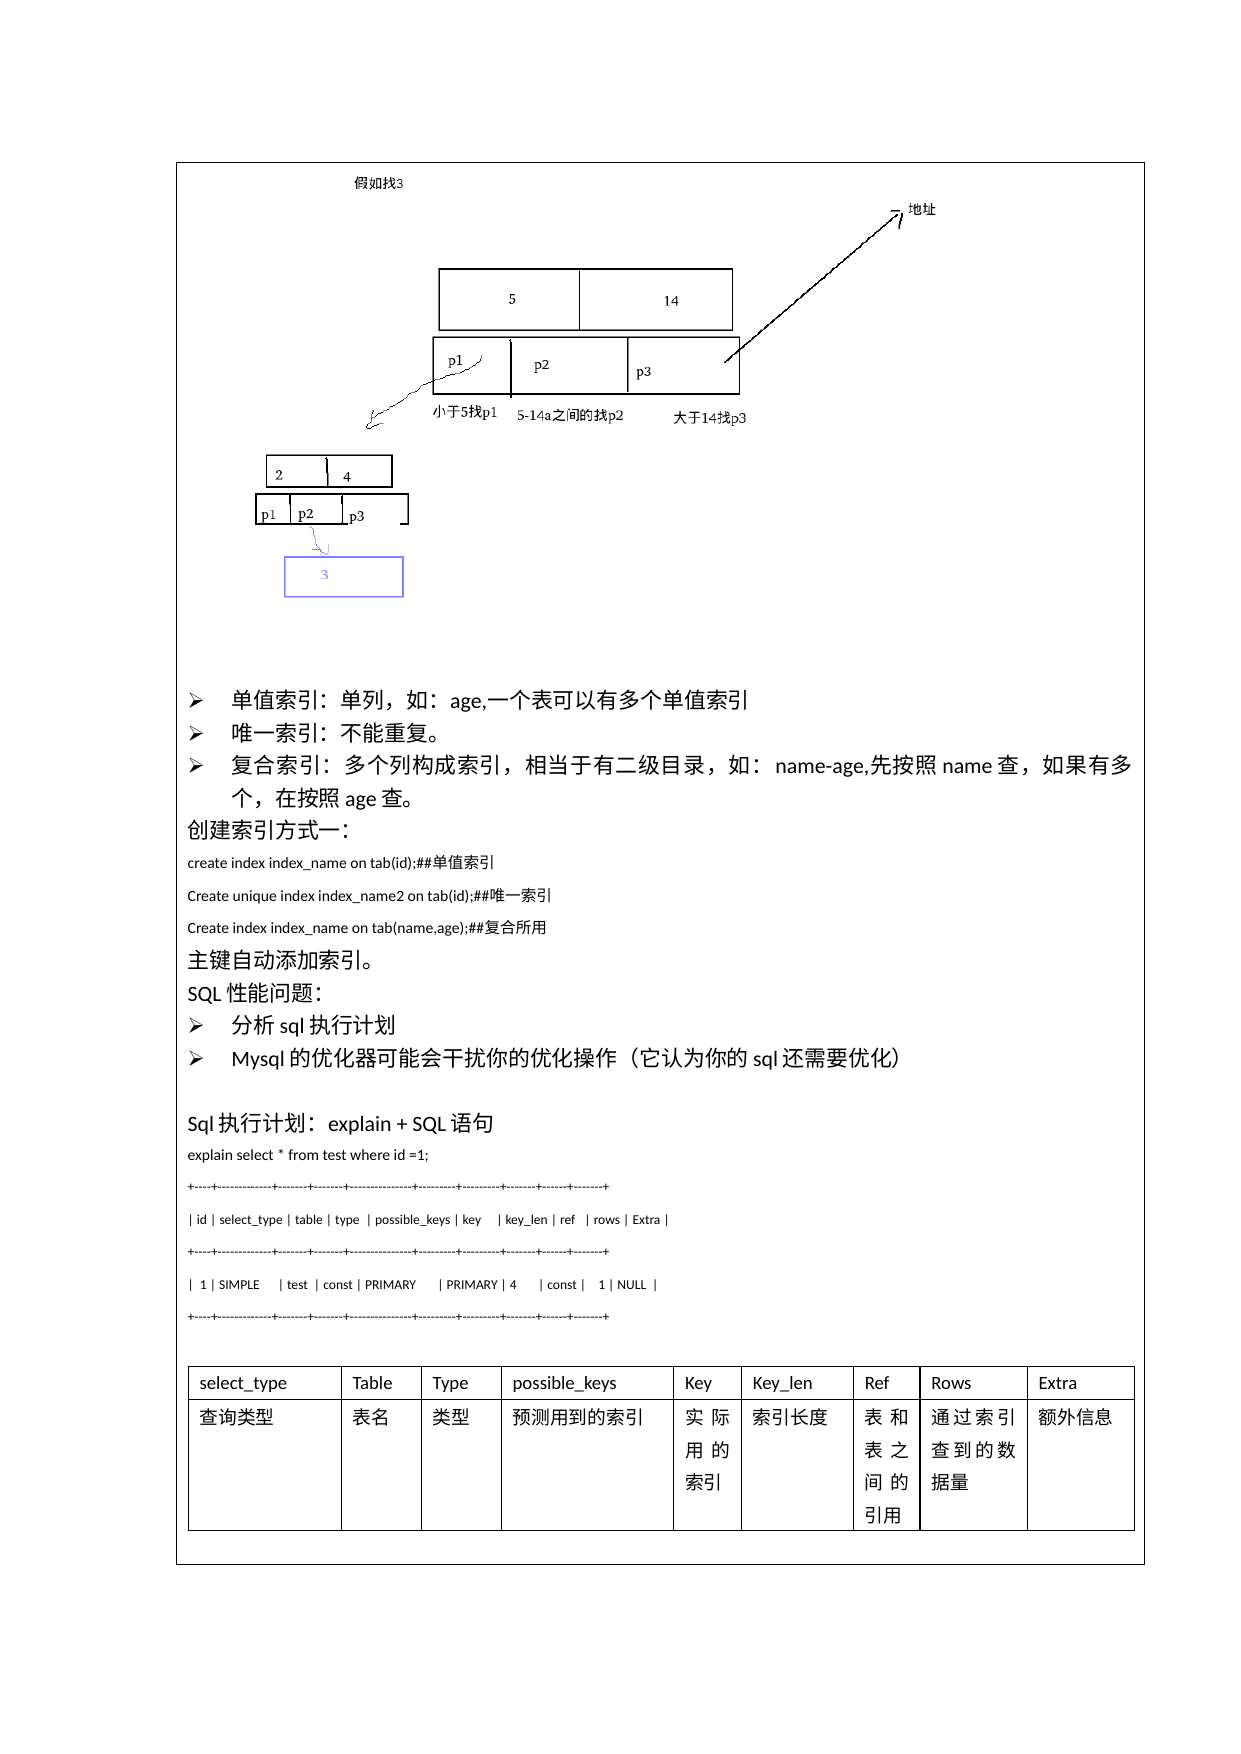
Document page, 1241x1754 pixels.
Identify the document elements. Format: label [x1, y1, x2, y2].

table_header [177, 163, 1144, 1564]
picture [187, 163, 1052, 610]
